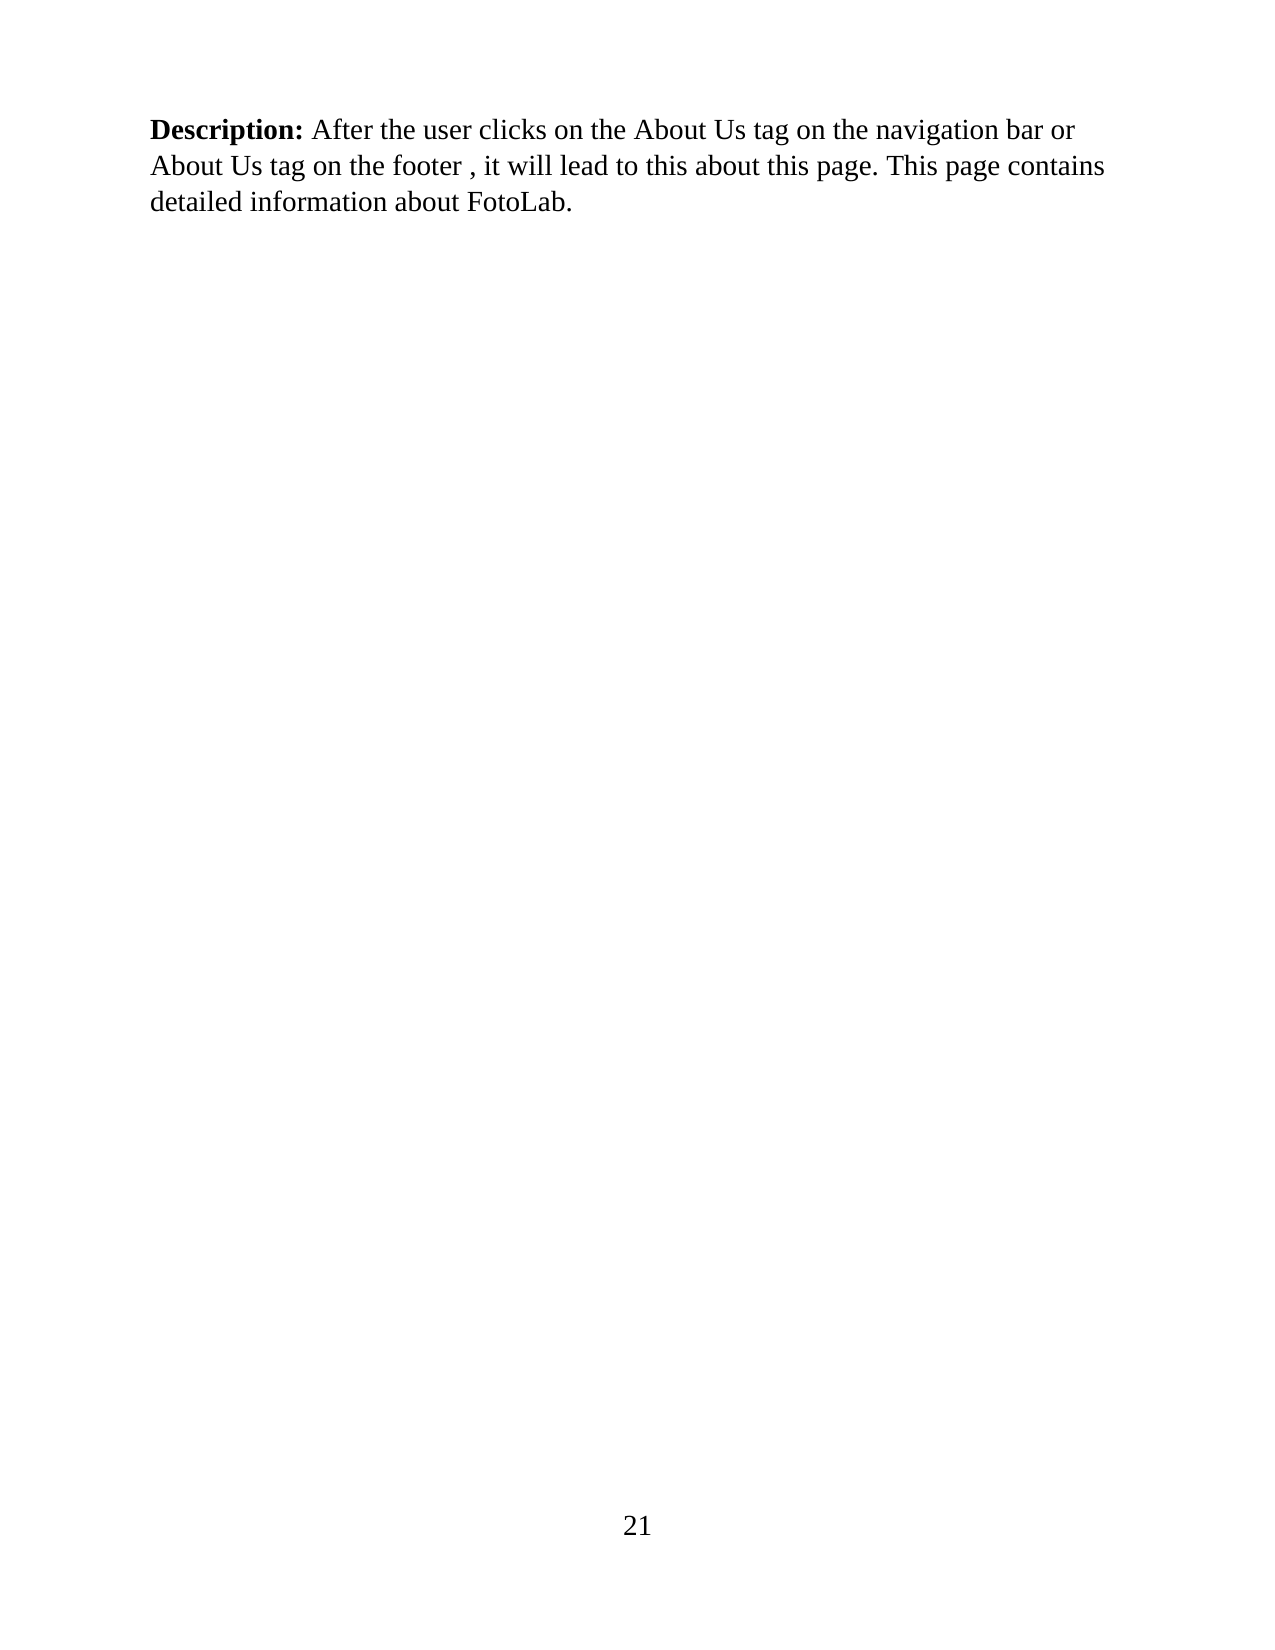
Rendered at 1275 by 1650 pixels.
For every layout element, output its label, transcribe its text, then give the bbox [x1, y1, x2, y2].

text Description: After the user clicks on the About Us tag on the navigation bar or About Us tag on the footer , it will lead to this about this page. This page contains detailed information about FotoLab. [150, 112, 1125, 218]
